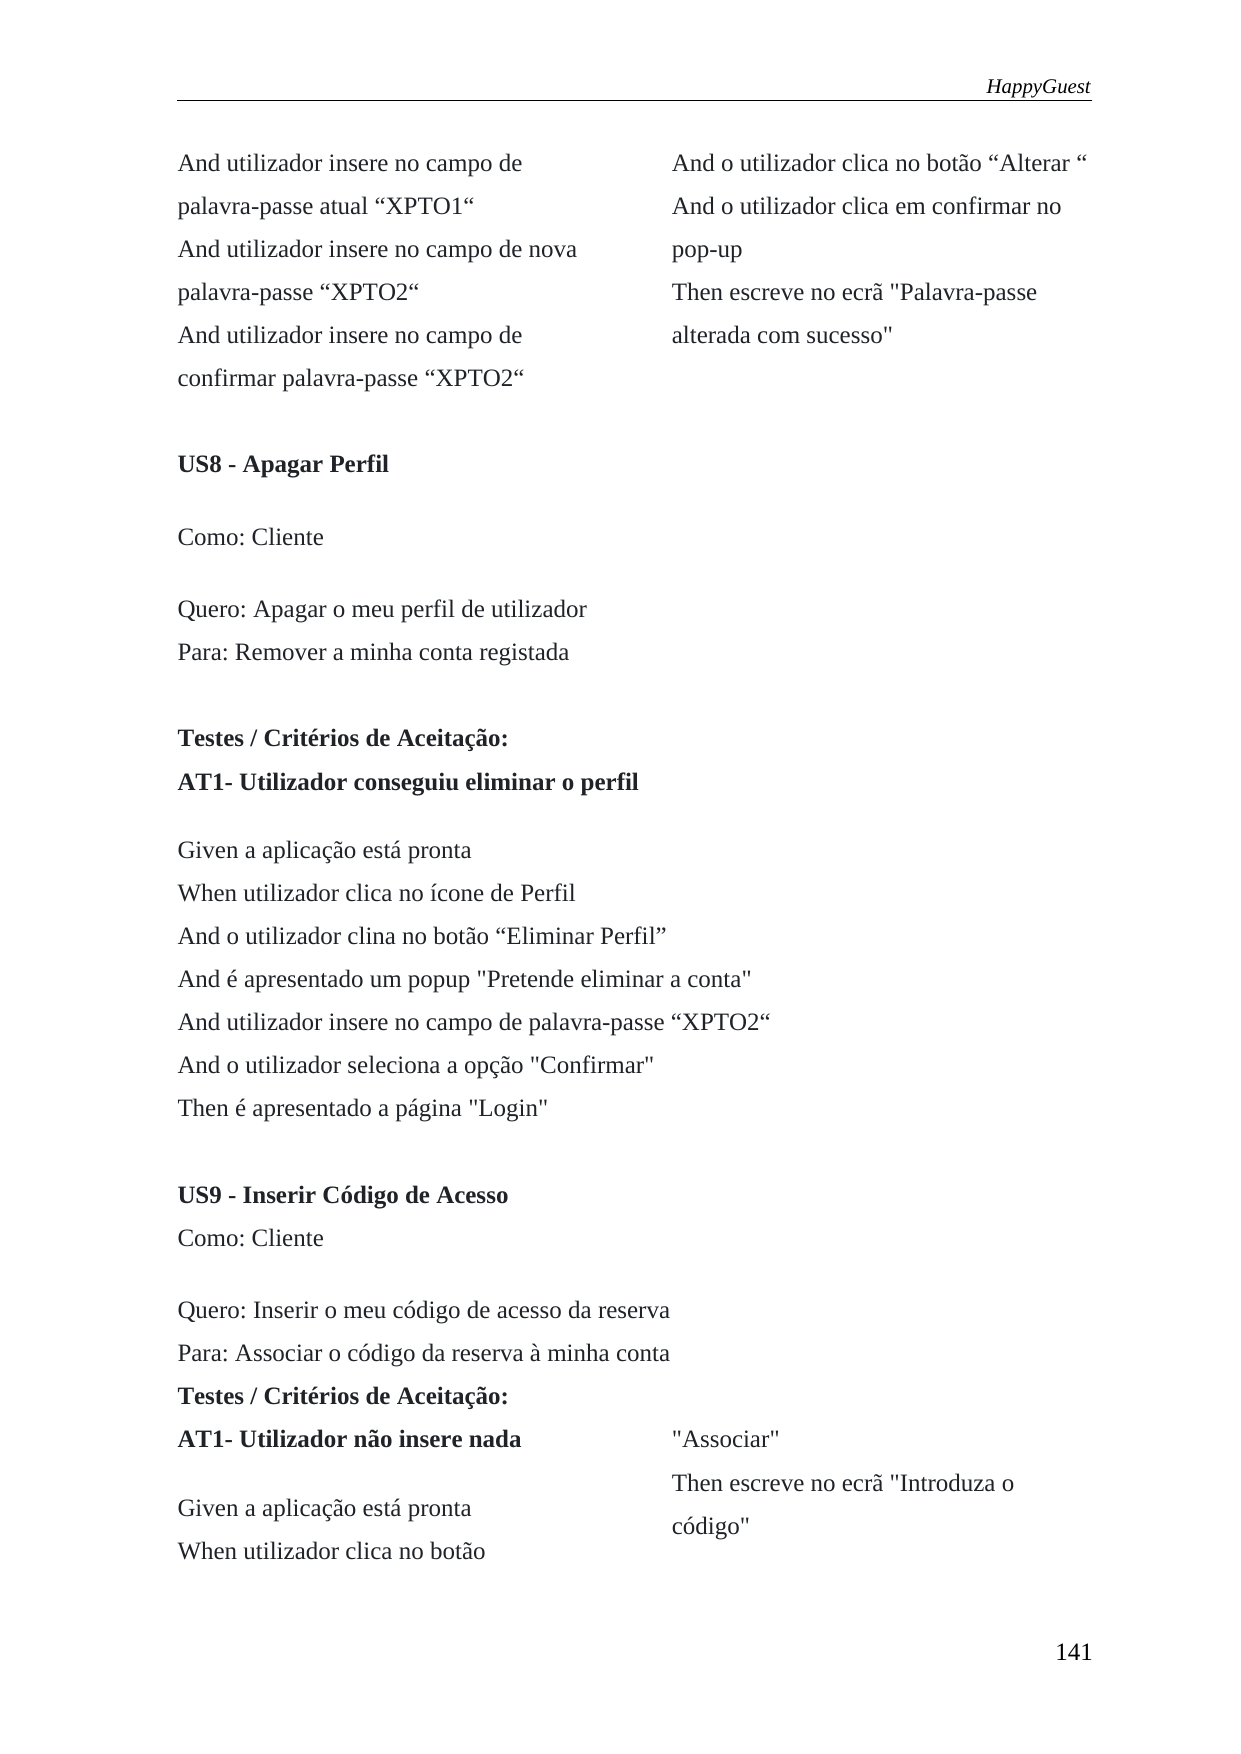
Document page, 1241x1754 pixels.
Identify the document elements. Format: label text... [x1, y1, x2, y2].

text Given a aplicação está pronta When utilizador clica no ícone de Perfil And o utilizador clina no botão “Eliminar Perfil” And é apresentado um popup "Pretende eliminar a conta" And utilizador insere no campo de palavra-passe “XPTO2“ And o utilizador seleciona a opção "Confirmar" Then é apresentado a página "Login" [177, 835, 1092, 1122]
text Quero: Apagar o meu perfil de utilizador [177, 594, 1092, 623]
text US9 - Inserir Código de Acesso [177, 1180, 1092, 1208]
text AT1- Utilizador conseguiu eliminar o perfil [177, 767, 1092, 795]
text Para: Associar o código da reserva à minha conta [177, 1338, 1092, 1367]
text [672, 148, 1092, 349]
text Testes / Critérios de Aceitação: [177, 723, 1092, 752]
text US8 - Apagar Perfil [177, 449, 1092, 478]
text Testes / Critérios de Aceitação: [177, 1381, 1092, 1410]
text Given a aplicação está pronta When utilizador clica no botão "Associar" Then escreve no ecrã "Introduza o código" [672, 1424, 1092, 1539]
text Given a aplicação está pronta When utilizador clica no botão "Associar" Then escreve no ecrã "Introduza o código" [177, 1493, 598, 1564]
text Para: Remover a minha conta registada [177, 637, 1092, 666]
text Quero: Inserir o meu código de acesso da reserva [177, 1295, 1092, 1324]
text Como: Cliente [177, 1223, 1092, 1252]
text AT1- Utilizador não insere nada [177, 1424, 598, 1453]
text Como: Cliente [177, 522, 1092, 551]
